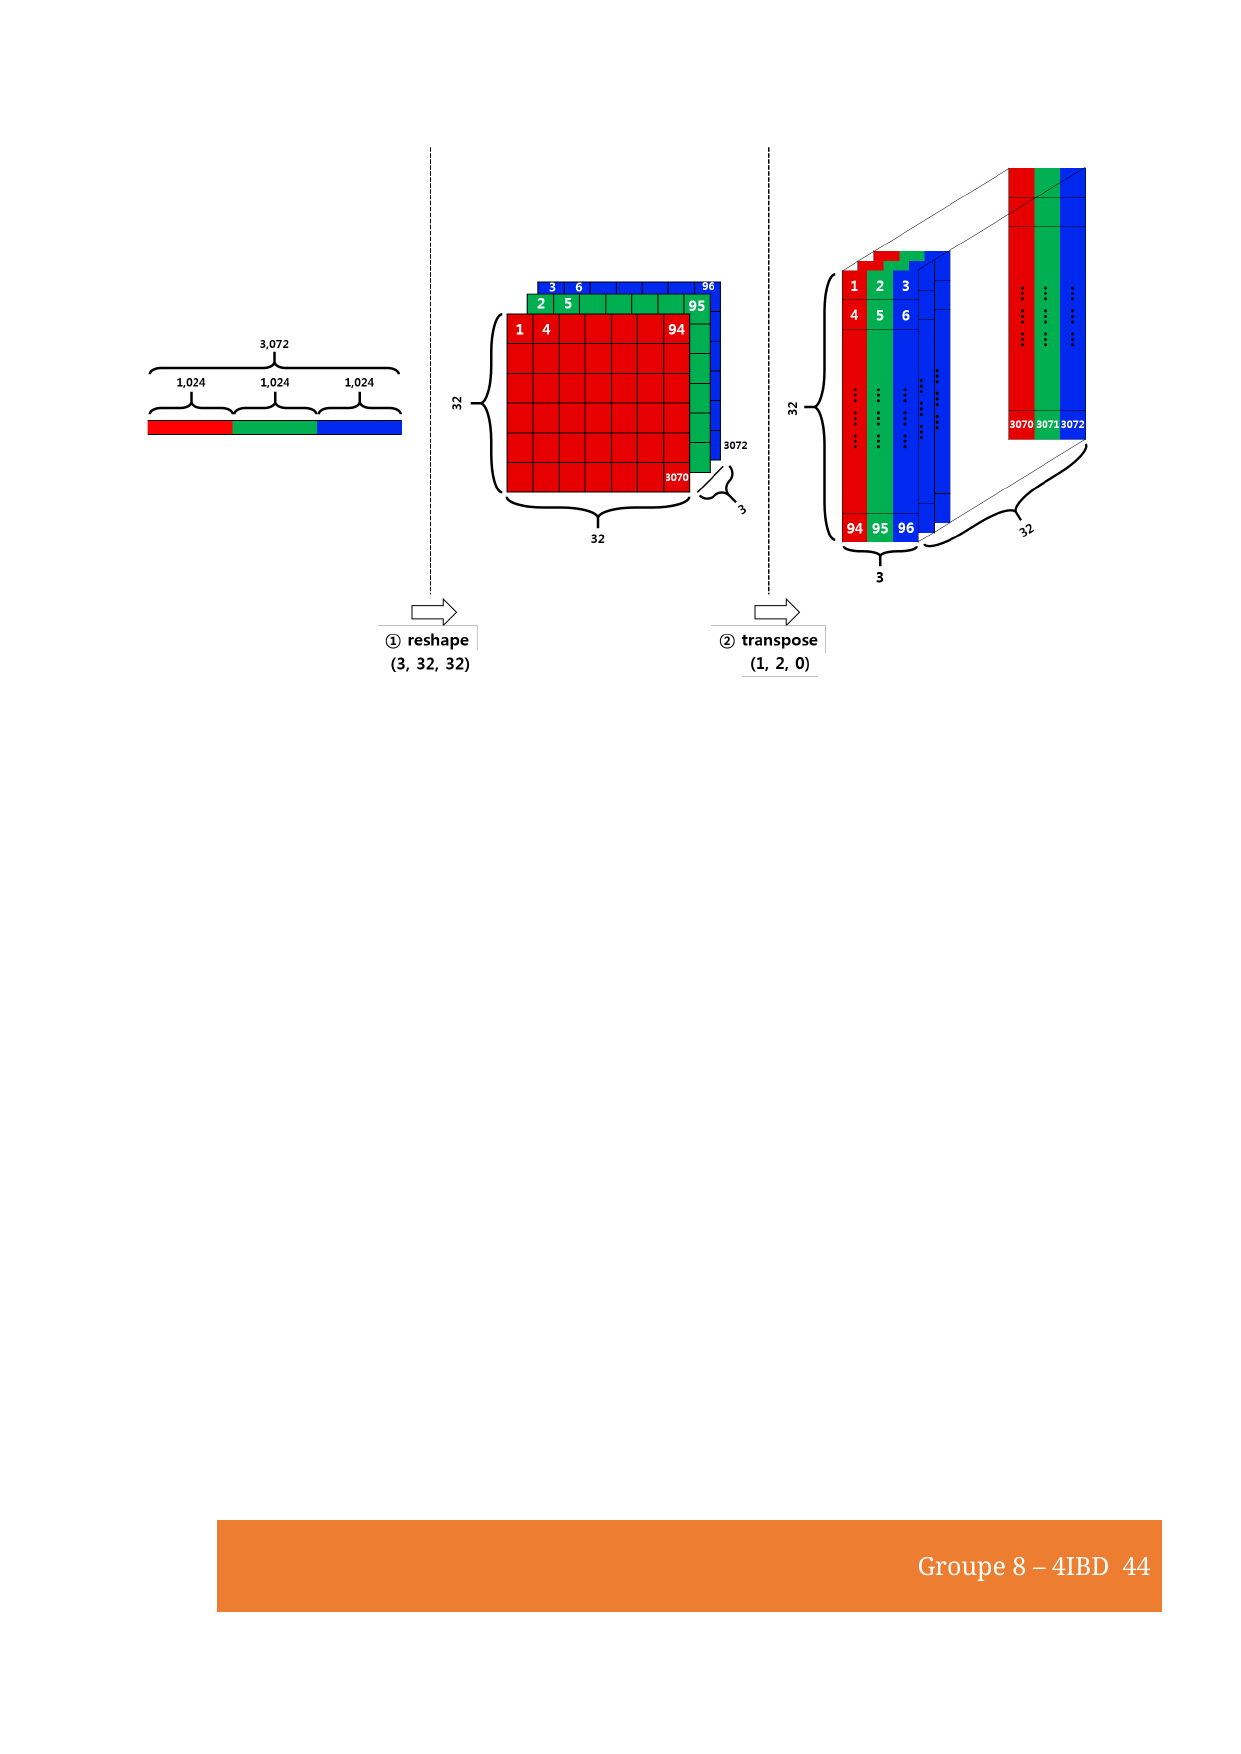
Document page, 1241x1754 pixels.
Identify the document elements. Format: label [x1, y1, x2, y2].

picture [147, 147, 1092, 683]
